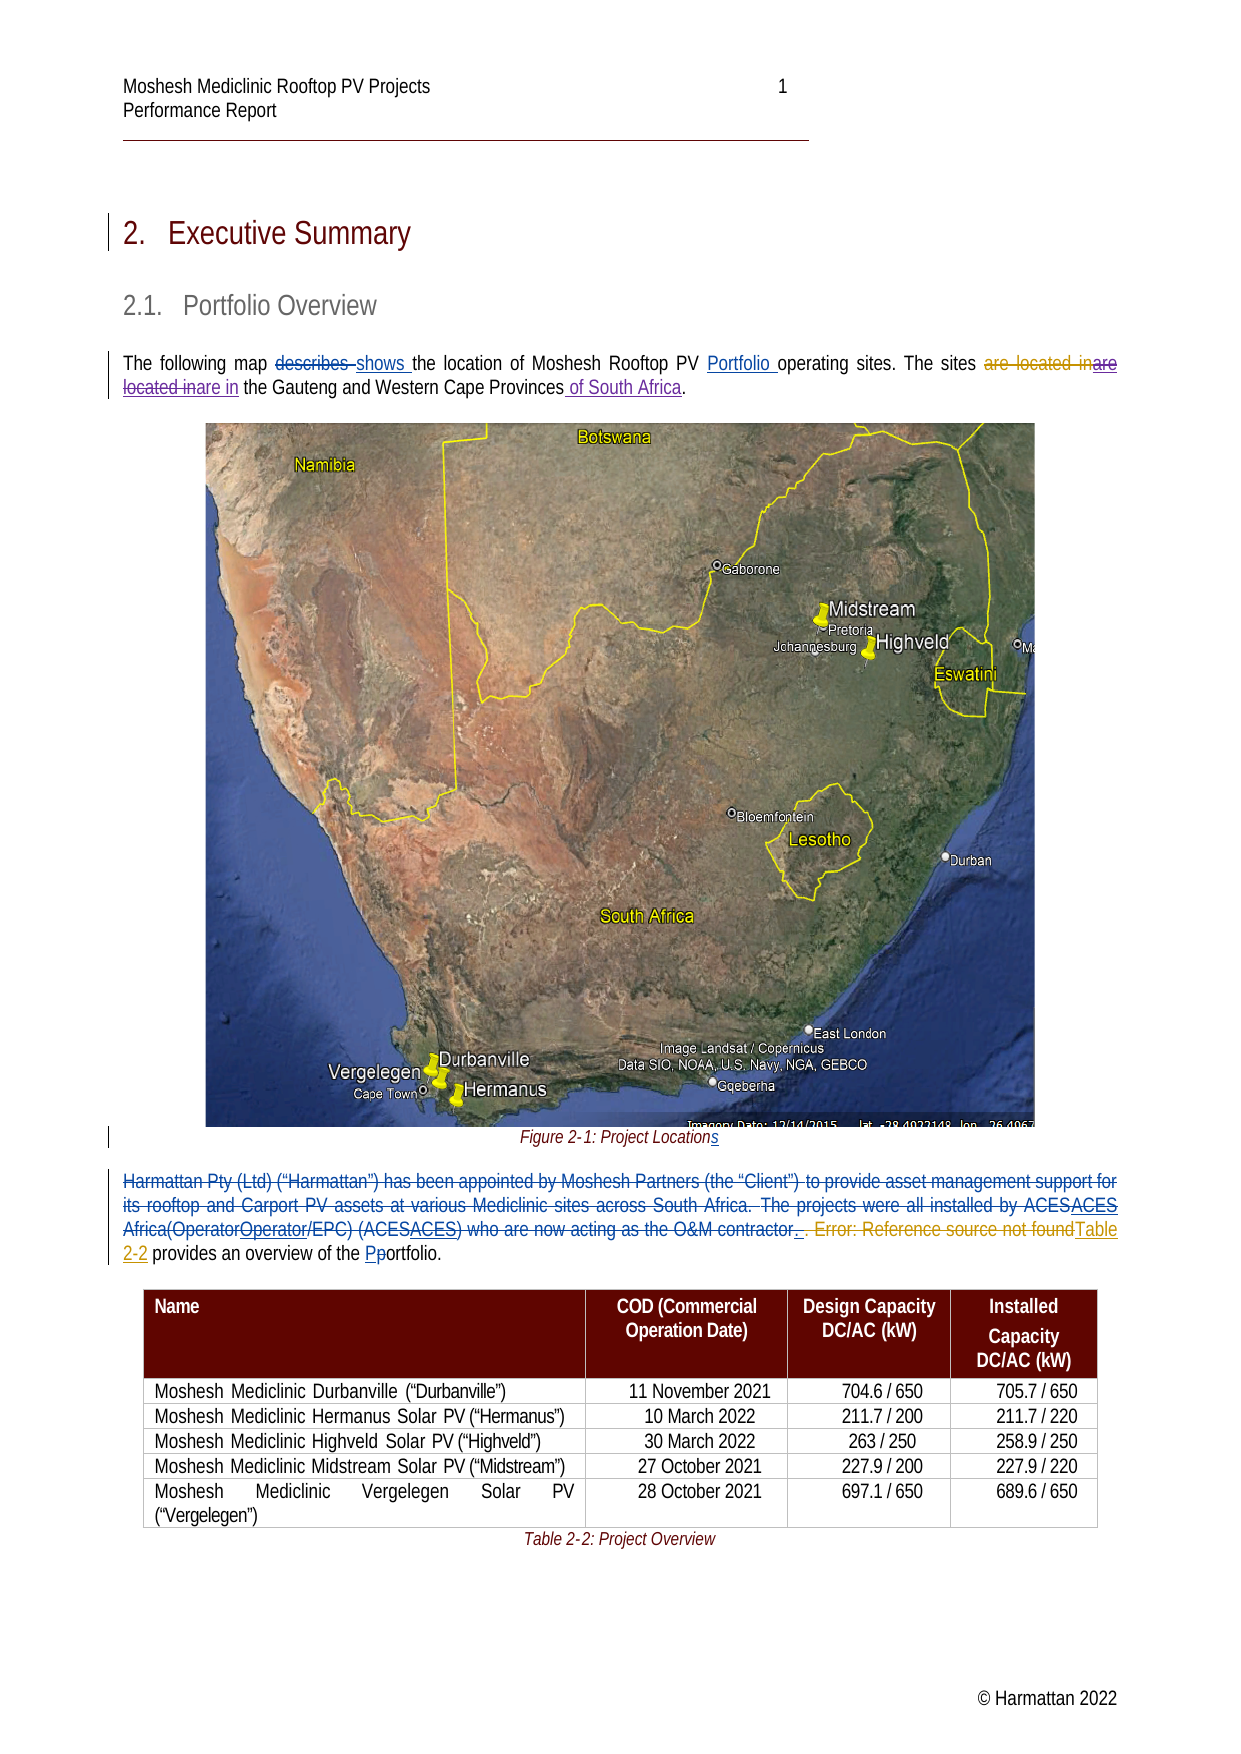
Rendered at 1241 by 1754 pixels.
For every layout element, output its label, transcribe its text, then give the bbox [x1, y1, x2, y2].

table_cell 211.7 / 200 [788, 1404, 950, 1428]
table_cell 258.9 / 250 [951, 1429, 1097, 1453]
subtitle Executive Summary [123, 213, 1117, 251]
table_cell 10 March 2022 [586, 1404, 787, 1428]
table_cell 689.6 / 650 [951, 1479, 1097, 1527]
table_cell Moshesh Mediclinic Vergelegen Solar PV (“Vergelegen”) [144, 1479, 585, 1527]
table_cell 11 November 2021 [586, 1379, 787, 1403]
table_cell Moshesh Mediclinic Highveld Solar PV (“Highveld”) [144, 1429, 585, 1453]
text provides an overview of the ortfolio. [123, 1169, 1117, 1182]
text provides an overview of the ortfolio. [123, 1183, 1117, 1206]
table_cell 27 October 2021 [586, 1454, 787, 1478]
table_cell Moshesh Mediclinic Hermanus Solar PV (“Hermanus”) [144, 1404, 585, 1428]
table_cell 227.9 / 200 [788, 1454, 950, 1478]
table_cell 263 / 250 [788, 1429, 950, 1453]
picture [205, 423, 1035, 1127]
table_header Installed Capacity DC/AC (kW) [951, 1290, 1097, 1378]
table_header COD (Commercial Operation Date) [586, 1290, 787, 1378]
text Figure 2-1: Project Location [123, 1126, 1117, 1148]
table_cell 30 March 2022 [586, 1429, 787, 1453]
table_header Design Capacity DC/AC (kW) [788, 1290, 950, 1378]
text provides an overview of the ortfolio. [123, 1207, 1117, 1264]
table_header Name [144, 1290, 585, 1378]
table_cell 704.6 / 650 [788, 1379, 950, 1403]
table_cell Moshesh Mediclinic Durbanville (“Durbanville”) [144, 1379, 585, 1403]
table_cell 697.1 / 650 [788, 1479, 950, 1527]
table_cell 705.7 / 650 [951, 1379, 1097, 1403]
table_cell 227.9 / 220 [951, 1454, 1097, 1478]
text The following map the location of Moshesh Rooftop PV operating sites. The sites the Gauteng and Western Cape Provinces. [123, 351, 1117, 399]
table_cell 28 October 2021 [586, 1479, 787, 1527]
subtitle Portfolio Overview [123, 288, 1117, 321]
table_cell Moshesh Mediclinic Midstream Solar PV (“Midstream”) [144, 1454, 585, 1478]
table_cell 211.7 / 220 [951, 1404, 1097, 1428]
